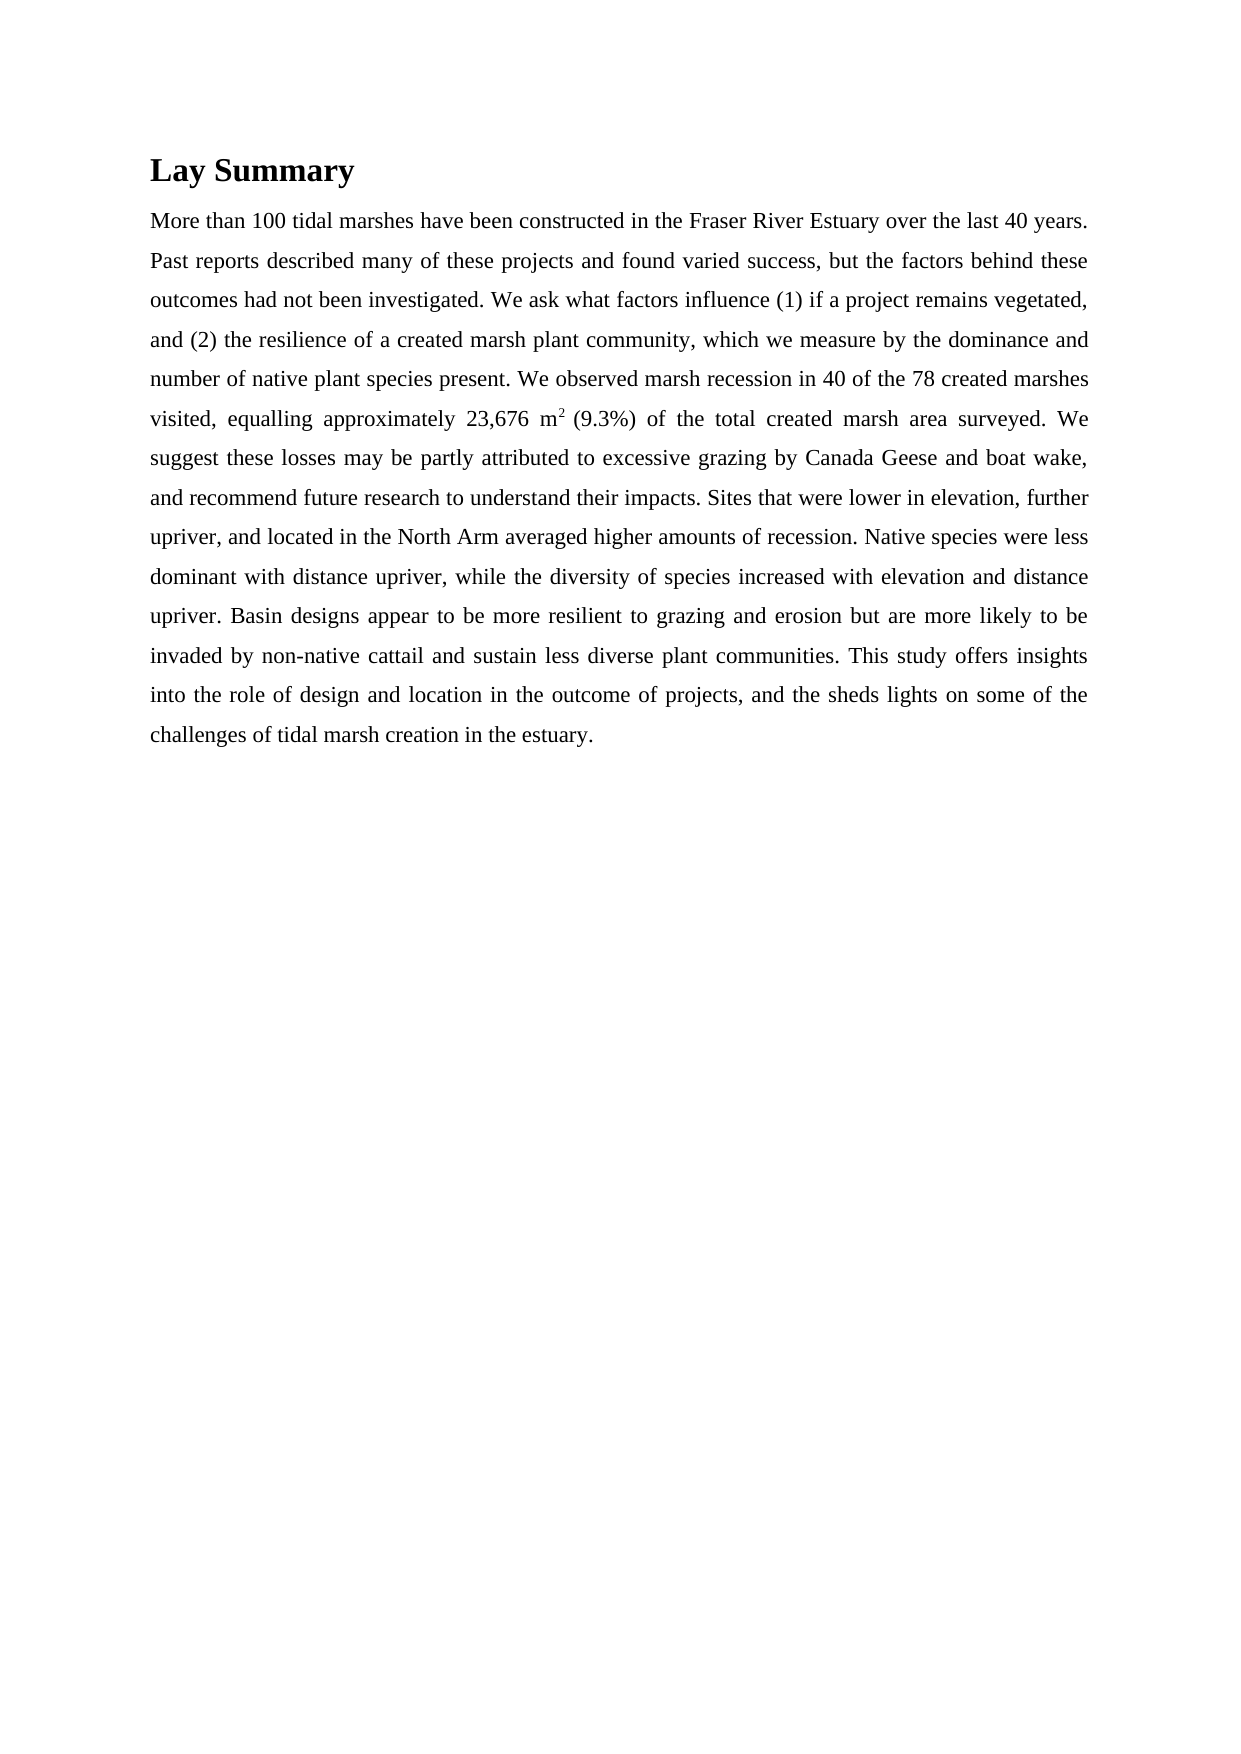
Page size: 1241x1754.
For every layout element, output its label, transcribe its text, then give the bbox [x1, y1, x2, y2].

subtitle Lay Summary [150, 150, 1090, 188]
text More than 100 tidal marshes have been constructed in the Fraser River Estuary over the last 40 years. Past reports described many of these projects and found varied success, but the factors behind these outcomes had not been investigated. We ask what factors influence (1) if a project remains vegetated, and (2) the resilience of a created marsh plant community, which we measure by the dominance and number of native plant species present. We observed marsh recession in 40 of the 78 created marshes visited, equalling approximately 23,676 m2 (9.3%) of the total created marsh area surveyed. We suggest these losses may be partly attributed to excessive grazing by Canada Geese and boat wake, and recommend future research to understand their impacts. Sites that were lower in elevation, further upriver, and located in the North Arm averaged higher amounts of recession. Native species were less dominant with distance upriver, while the diversity of species increased with elevation and distance upriver. Basin designs appear to be more resilient to grazing and erosion but are more likely to be invaded by non-native cattail and sustain less diverse plant communities. This study offers insights into the role of design and location in the outcome of projects, and the sheds lights on some of the challenges of tidal marsh creation in the estuary. [150, 207, 1090, 747]
